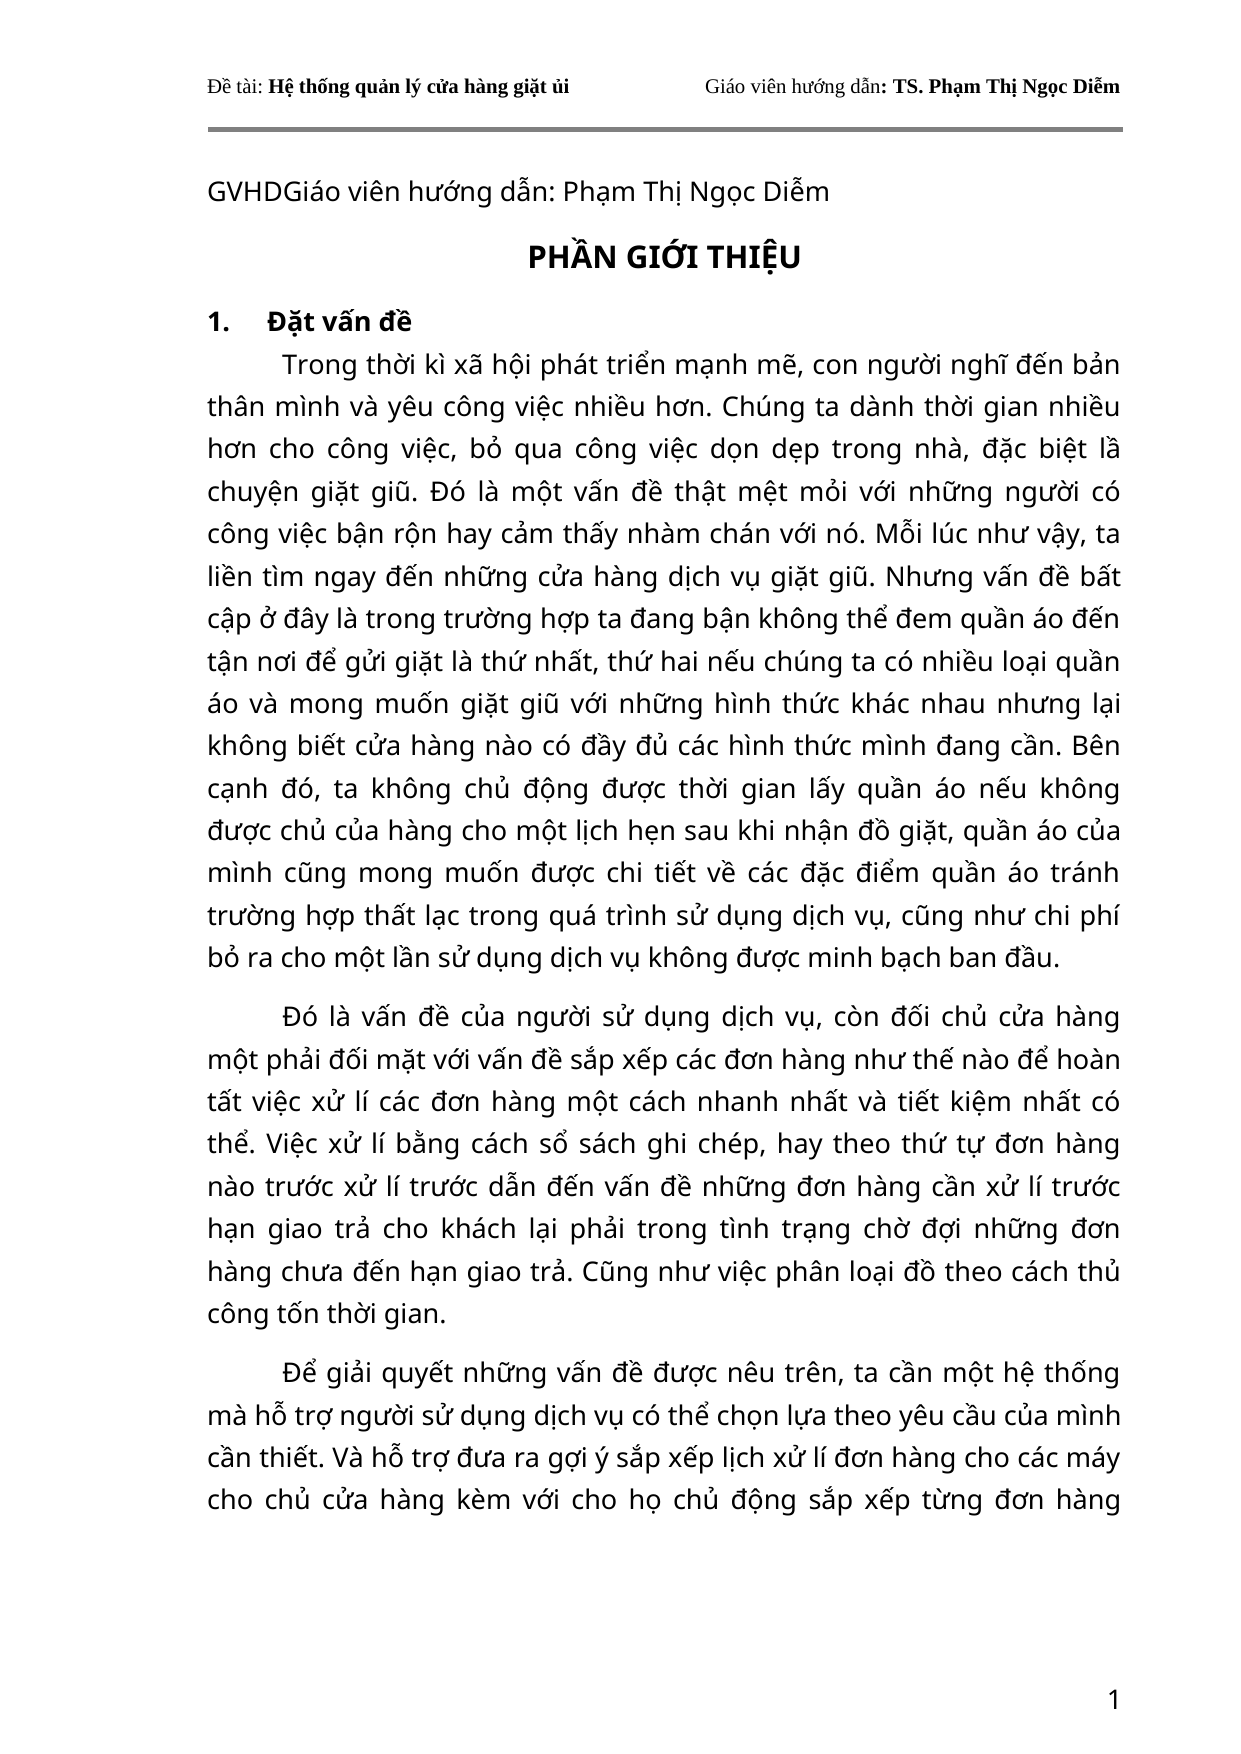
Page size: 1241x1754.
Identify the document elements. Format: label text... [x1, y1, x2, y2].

subtitle Đặt vấn đề [207, 303, 1122, 340]
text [207, 1354, 1122, 1518]
text Trong thời kì xã hội phát triển mạnh mẽ, con người nghĩ đến bản thân mình và yêu công việc nhiều hơn. Chúng ta dành thời gian nhiều hơn cho công việc, bỏ qua công việc dọn dẹp trong nhà, đặc biệt lầ chuyện giặt giũ. Đó là một vấn đề thật mệt mỏi với những người có công việc bận rộn hay cảm thấy nhàm chán với nó. Mỗi lúc như vậy, ta liền tìm ngay đến những cửa hàng dịch vụ giặt giũ. Nhưng vấn đề bất cập ở đây là trong trường hợp ta đang bận không thể đem quần áo đến tận nơi để gửi giặt là thứ nhất, thứ hai nếu chúng ta có nhiều loại quần áo và mong muốn giặt giũ với những hình thức khác nhau nhưng lại không biết cửa hàng nào có đầy đủ các hình thức mình đang cần. Bên cạnh đó, ta không chủ động được thời gian lấy quần áo nếu không được chủ của hàng cho một lịch hẹn sau khi nhận đồ giặt, quần áo của mình cũng mong muốn được chi tiết về các đặc điểm quần áo tránh trường hợp thất lạc trong quá trình sử dụng dịch vụ, cũng như chi phí bỏ ra cho một lần sử dụng dịch vụ không được minh bạch ban đầu. [207, 345, 1122, 976]
text Đó là vấn đề của người sử dụng dịch vụ, còn đối chủ cửa hàng một phải đối mặt với vấn đề sắp xếp các đơn hàng như thế nào để hoàn tất việc xử lí các đơn hàng một cách nhanh nhất và tiết kiệm nhất có thể. Việc xử lí bằng cách sổ sách ghi chép, hay theo thứ tự đơn hàng nào trước xử lí trước dẫn đến vấn đề những đơn hàng cần xử lí trước hạn giao trả cho khách lại phải trong tình trạng chờ đợi những đơn hàng chưa đến hạn giao trả. Cũng như việc phân loại đồ theo cách thủ công tốn thời gian. [207, 998, 1122, 1331]
